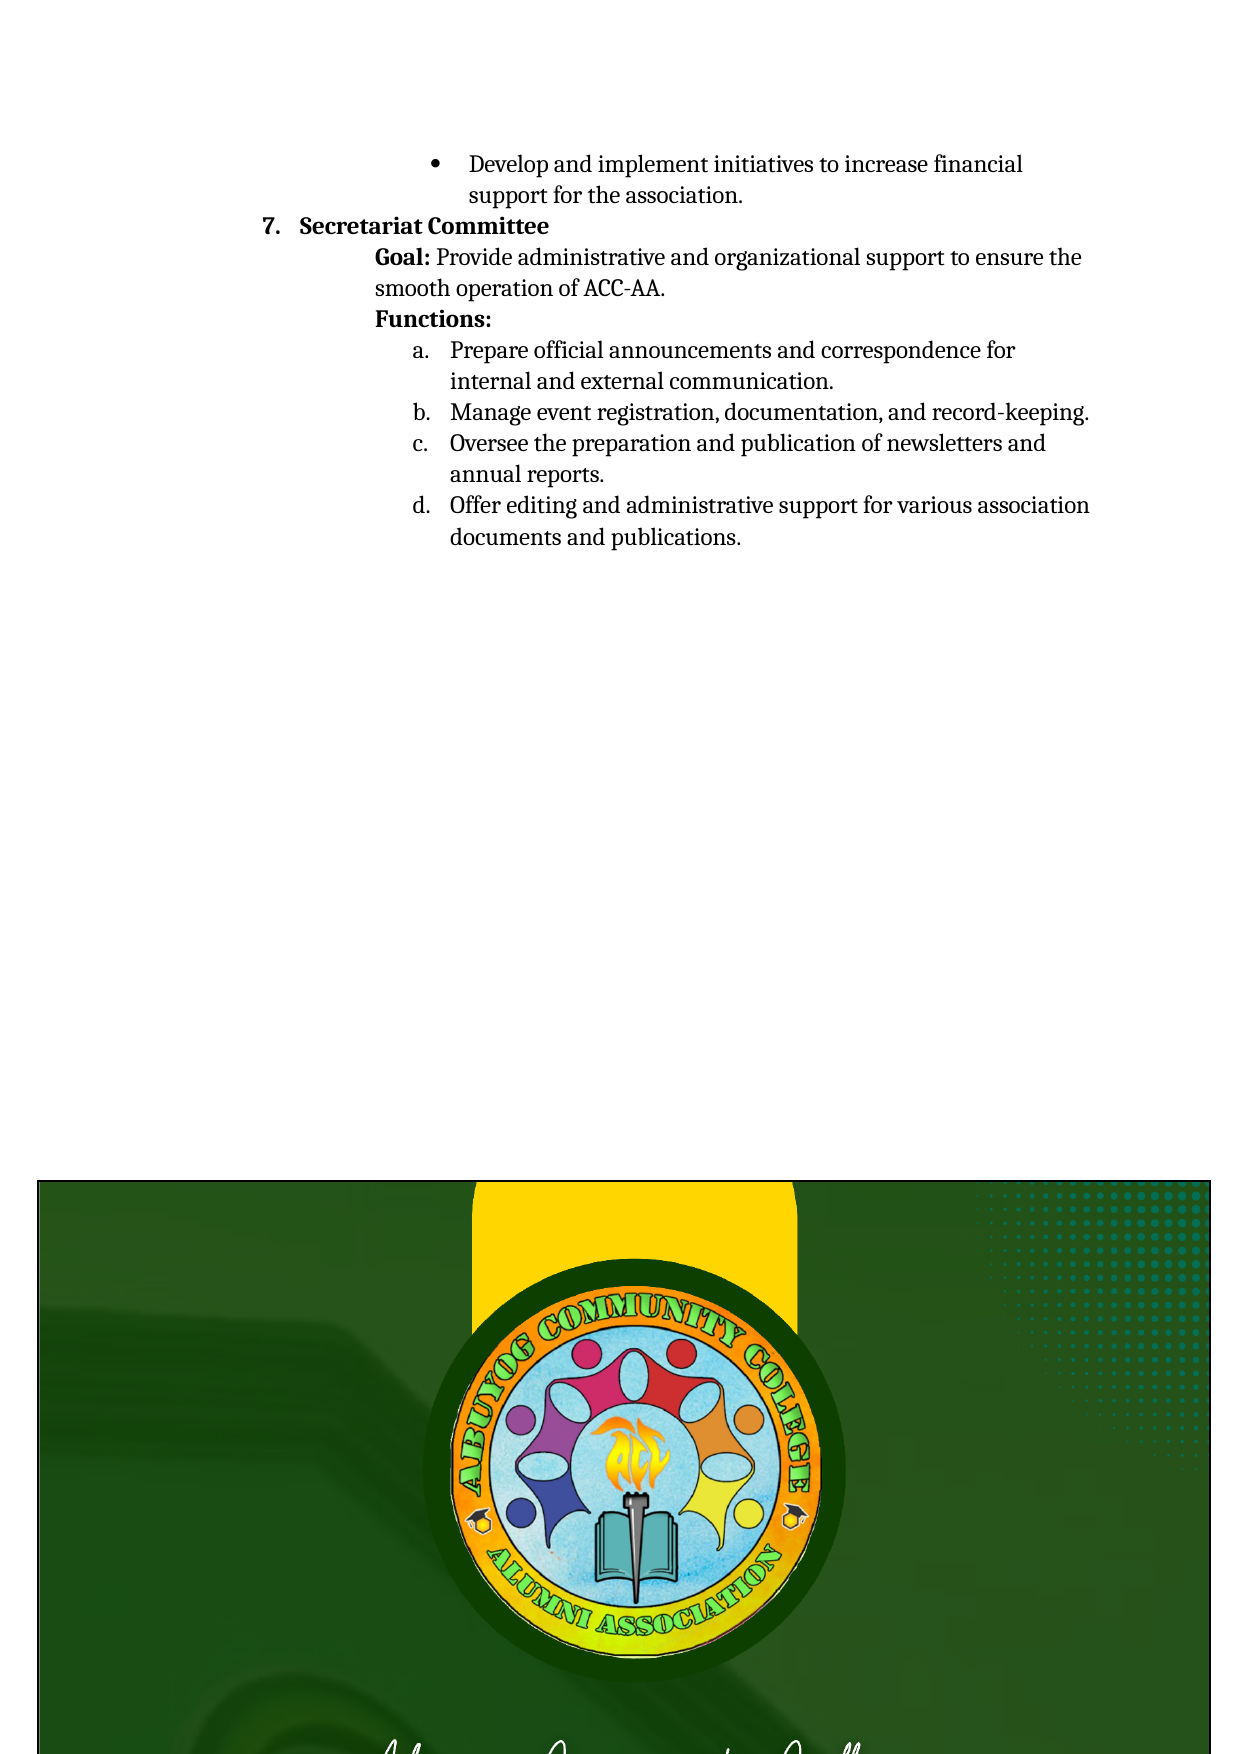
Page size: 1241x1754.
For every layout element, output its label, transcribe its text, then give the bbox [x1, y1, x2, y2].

list Offer editing and administrative support for various association documents and publications. [412, 491, 1090, 551]
list Oversee the preparation and publication of newsletters and annual reports. [412, 429, 1090, 489]
list Secretariat Committee [262, 212, 1090, 241]
list Manage event registration, documentation, and record-keeping. [412, 398, 1090, 427]
picture [39, 1182, 1209, 1754]
list Prepare official announcements and correspondence for internal and external communication. [412, 336, 1090, 396]
list Functions: [375, 305, 1090, 334]
list Develop and implement initiatives to increase financial support for the association. [431, 150, 1090, 210]
list Goal: Provide administrative and organizational support to ensure the smooth operation of ACC-AA. [375, 243, 1090, 303]
